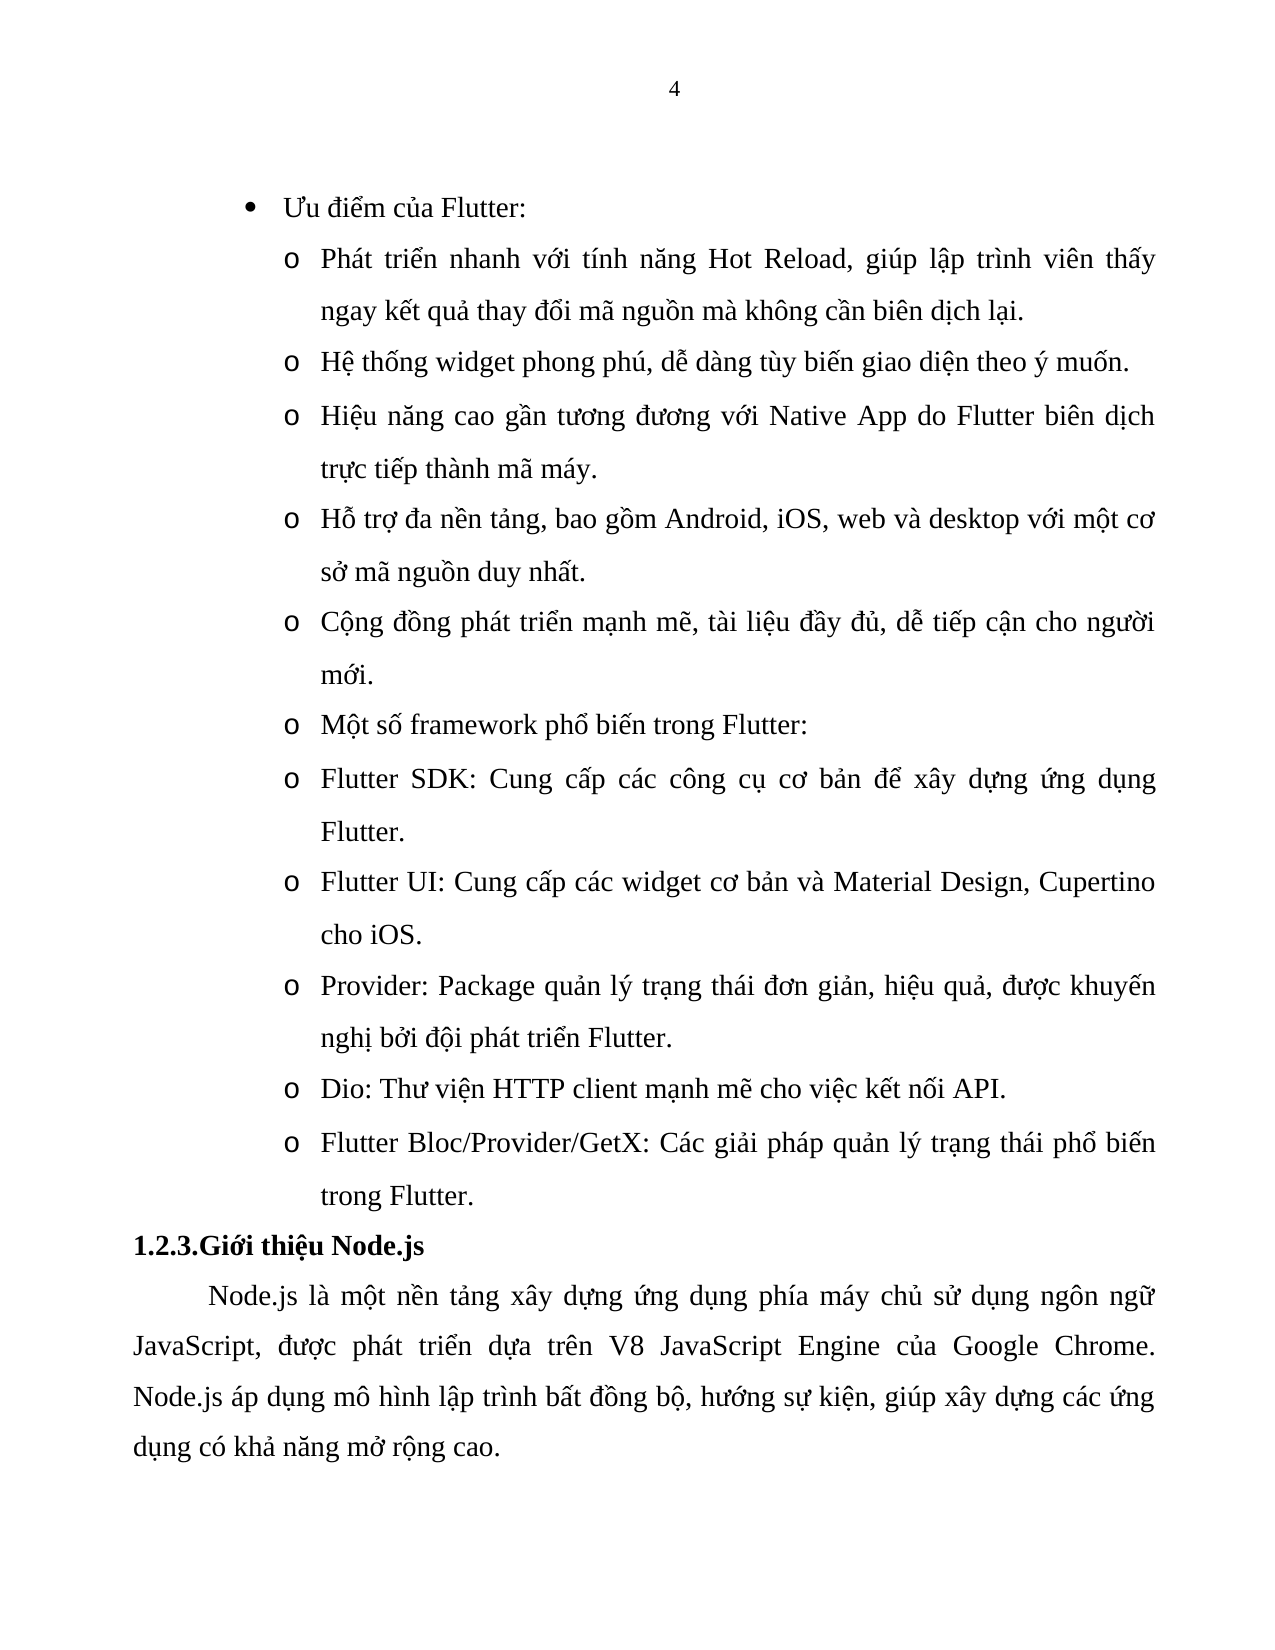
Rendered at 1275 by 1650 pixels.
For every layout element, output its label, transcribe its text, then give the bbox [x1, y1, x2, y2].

list Ưu điểm của Flutter: [245, 190, 1157, 224]
list Hệ thống widget phong phú, dễ dàng tùy biến giao diện theo ý muốn. [283, 344, 1157, 380]
text Node.js là một nền tảng xây dựng ứng dụng phía máy chủ sử dụng ngôn ngữ JavaScript, được phát triển dựa trên V8 JavaScript Engine của Google Chrome. Node.js áp dụng mô hình lập trình bất đồng bộ, hướng sự kiện, giúp xây dựng các ứng dụng có khả năng mở rộng cao. [133, 1278, 1157, 1463]
list Phát triển nhanh với tính năng Hot Reload, giúp lập trình viên thấy ngay kết quả thay đổi mã nguồn mà không cần biên dịch lại. [283, 241, 1157, 327]
list Flutter UI: Cung cấp các widget cơ bản và Material Design, Cupertino cho iOS. [283, 864, 1157, 951]
text 1.2.3.Giới thiệu Node.js [133, 1228, 1216, 1261]
list Provider: Package quản lý trạng thái đơn giản, hiệu quả, được khuyến nghị bởi đội phát triển Flutter. [283, 968, 1157, 1054]
list Một số framework phổ biến trong Flutter: [283, 707, 1157, 743]
list Hỗ trợ đa nền tảng, bao gồm Android, iOS, web và desktop với một cơ sở mã nguồn duy nhất. [283, 501, 1157, 587]
list Hiệu năng cao gần tương đương với Native App do Flutter biên dịch trực tiếp thành mã máy. [283, 398, 1157, 484]
list Flutter SDK: Cung cấp các công cụ cơ bản để xây dựng ứng dụng Flutter. [283, 761, 1157, 848]
list Dio: Thư viện HTTP client mạnh mẽ cho việc kết nối API. [283, 1071, 1157, 1107]
list Cộng đồng phát triển mạnh mẽ, tài liệu đầy đủ, dễ tiếp cận cho người mới. [283, 604, 1157, 691]
list Flutter Bloc/Provider/GetX: Các giải pháp quản lý trạng thái phổ biến trong Flutter. [283, 1125, 1157, 1211]
